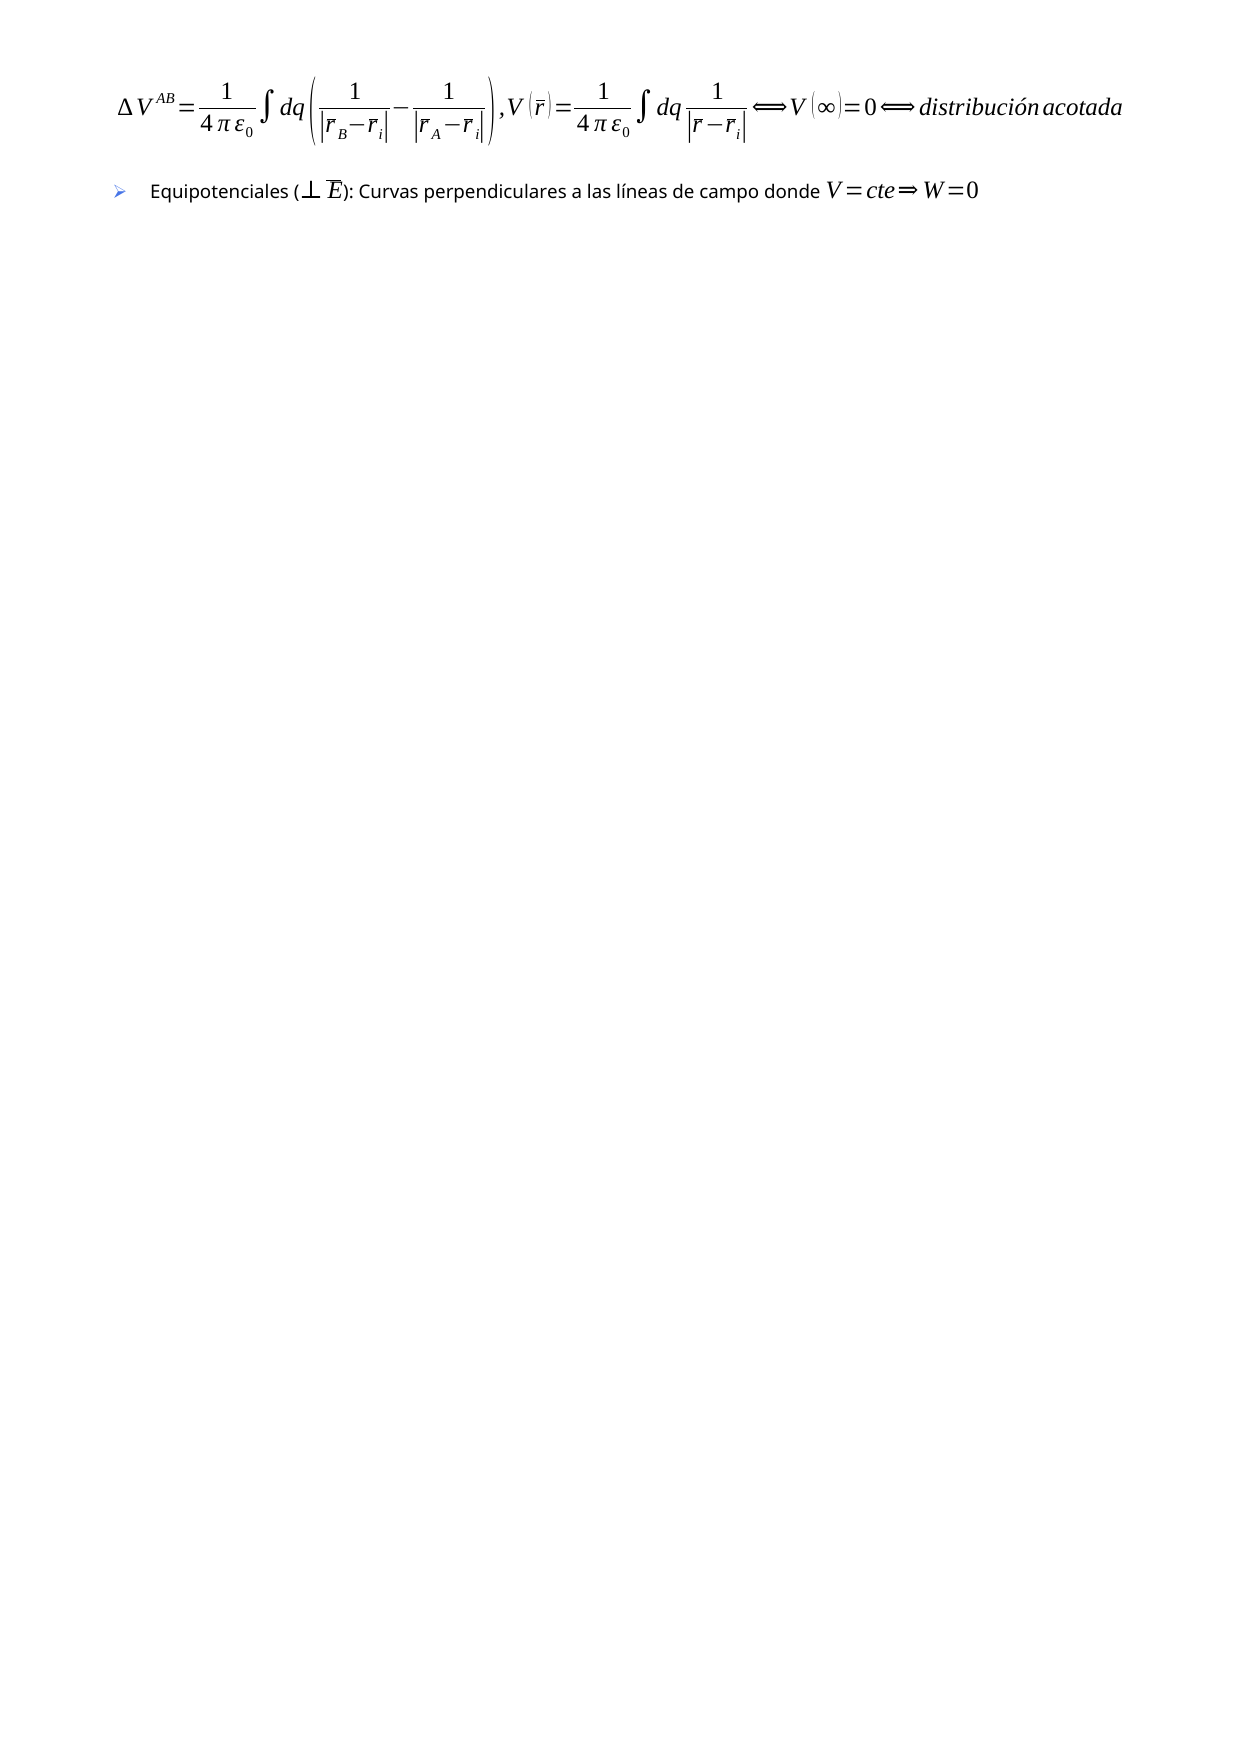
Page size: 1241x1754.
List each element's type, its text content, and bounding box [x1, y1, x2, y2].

list Equipotenciales (): Curvas perpendiculares a las líneas de campo donde [112, 177, 1165, 205]
